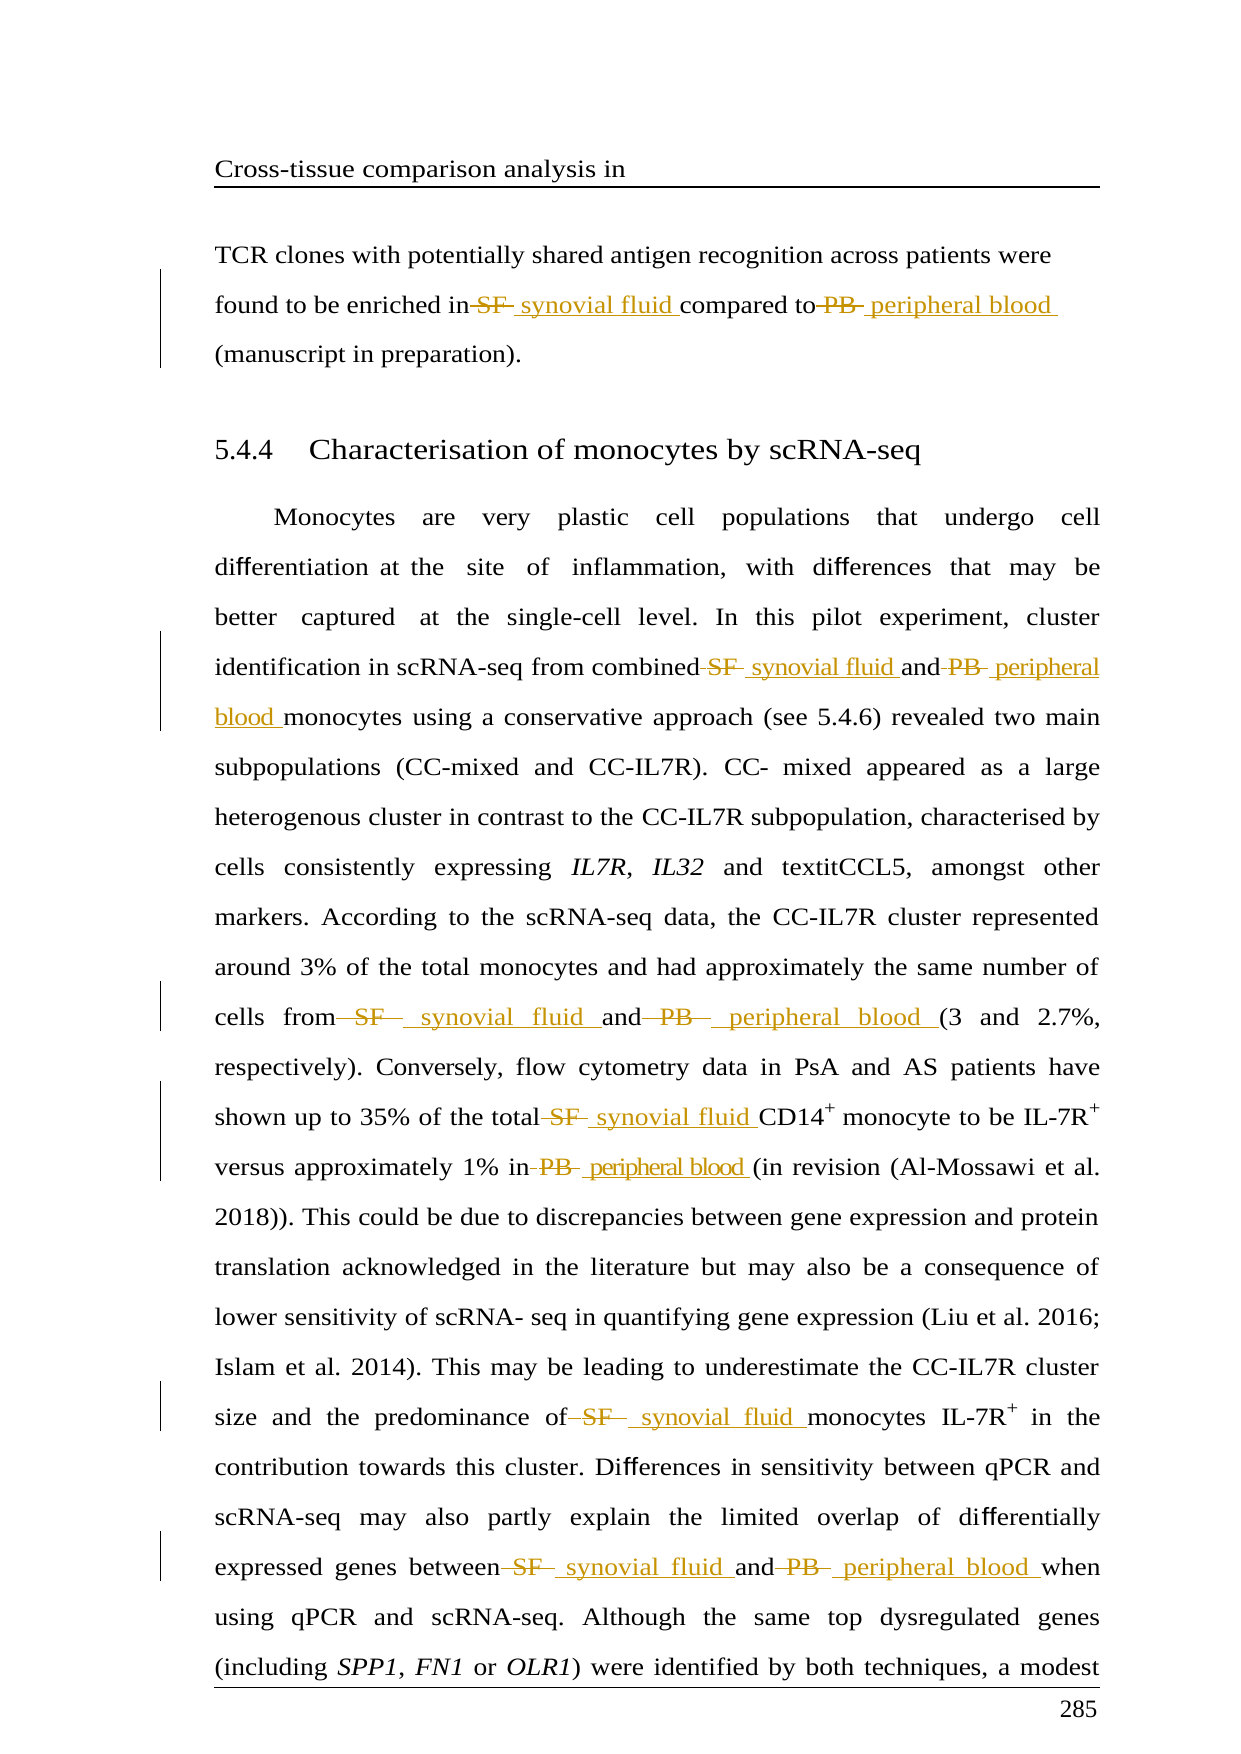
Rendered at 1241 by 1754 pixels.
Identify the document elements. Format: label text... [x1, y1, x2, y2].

subtitle Characterisation of monocytes by scRNA-seq [214, 432, 1111, 466]
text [214, 481, 1101, 1681]
text TCR clones with potentially shared antigen recognition across patients were found to be enriched incompared to(manuscript in preparation). [214, 240, 1111, 368]
